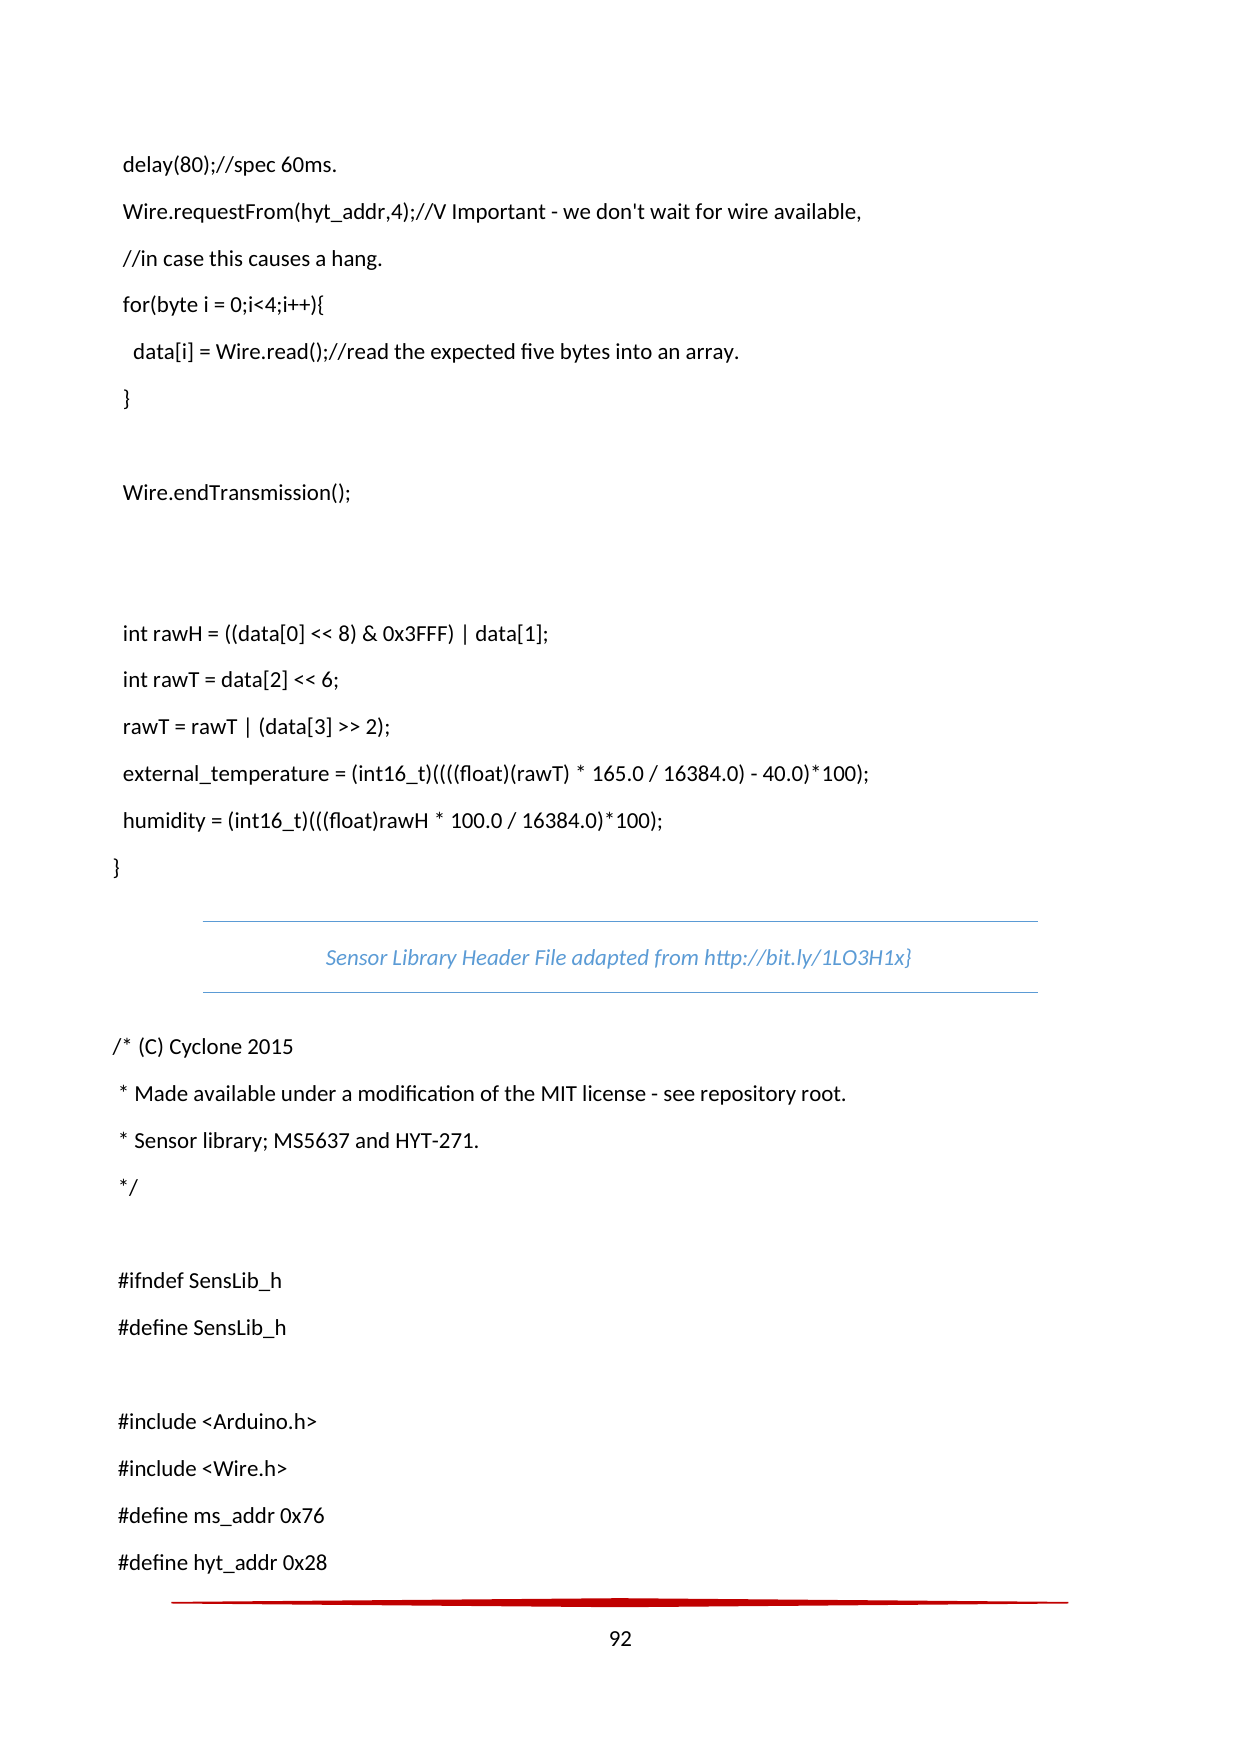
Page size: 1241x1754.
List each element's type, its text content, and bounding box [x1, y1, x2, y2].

text //in case this causes a hang. [112, 244, 1128, 272]
text Sensor Library Header File adapted from http://bit.ly/1LO3H1x} [202, 922, 1038, 993]
text Wire.requestFrom(hyt_addr,4);//V Important - we don't wait for wire available, [112, 197, 1128, 225]
text /* (C) Cyclone 2015 [112, 1032, 1128, 1060]
text Wire.endTransmission(); [112, 478, 1128, 506]
text #include <Wire.h> [112, 1454, 1128, 1482]
text #define hyt_addr 0x28 [112, 1548, 1128, 1576]
text int rawH = ((data[0] << 8) & 0x3FFF) | data[1]; [112, 619, 1128, 647]
text */ [112, 1173, 1128, 1201]
text } [112, 384, 1128, 412]
text humidity = (int16_t)(((float)rawH * 100.0 / 16384.0)*100); [112, 806, 1128, 834]
text #include <Arduino.h> [112, 1407, 1128, 1435]
text int rawT = data[2] << 6; [112, 666, 1128, 694]
text external_temperature = (int16_t)((((float)(rawT) * 165.0 / 16384.0) - 40.0)*100); [112, 759, 1128, 787]
text * Sensor library; MS5637 and HYT-271. [112, 1126, 1128, 1154]
text } [112, 853, 1128, 881]
text rawT = rawT | (data[3] >> 2); [112, 712, 1128, 741]
text #ifndef SensLib_h [112, 1267, 1128, 1295]
text #define ms_addr 0x76 [112, 1501, 1128, 1529]
text for(byte i = 0;i<4;i++){ [112, 291, 1128, 319]
text delay(80);//spec 60ms. [112, 150, 1128, 178]
text data[i] = Wire.read();//read the expected five bytes into an array. [112, 337, 1128, 366]
text #define SensLib_h [112, 1313, 1128, 1342]
text * Made available under a modification of the MIT license - see repository root. [112, 1079, 1128, 1107]
